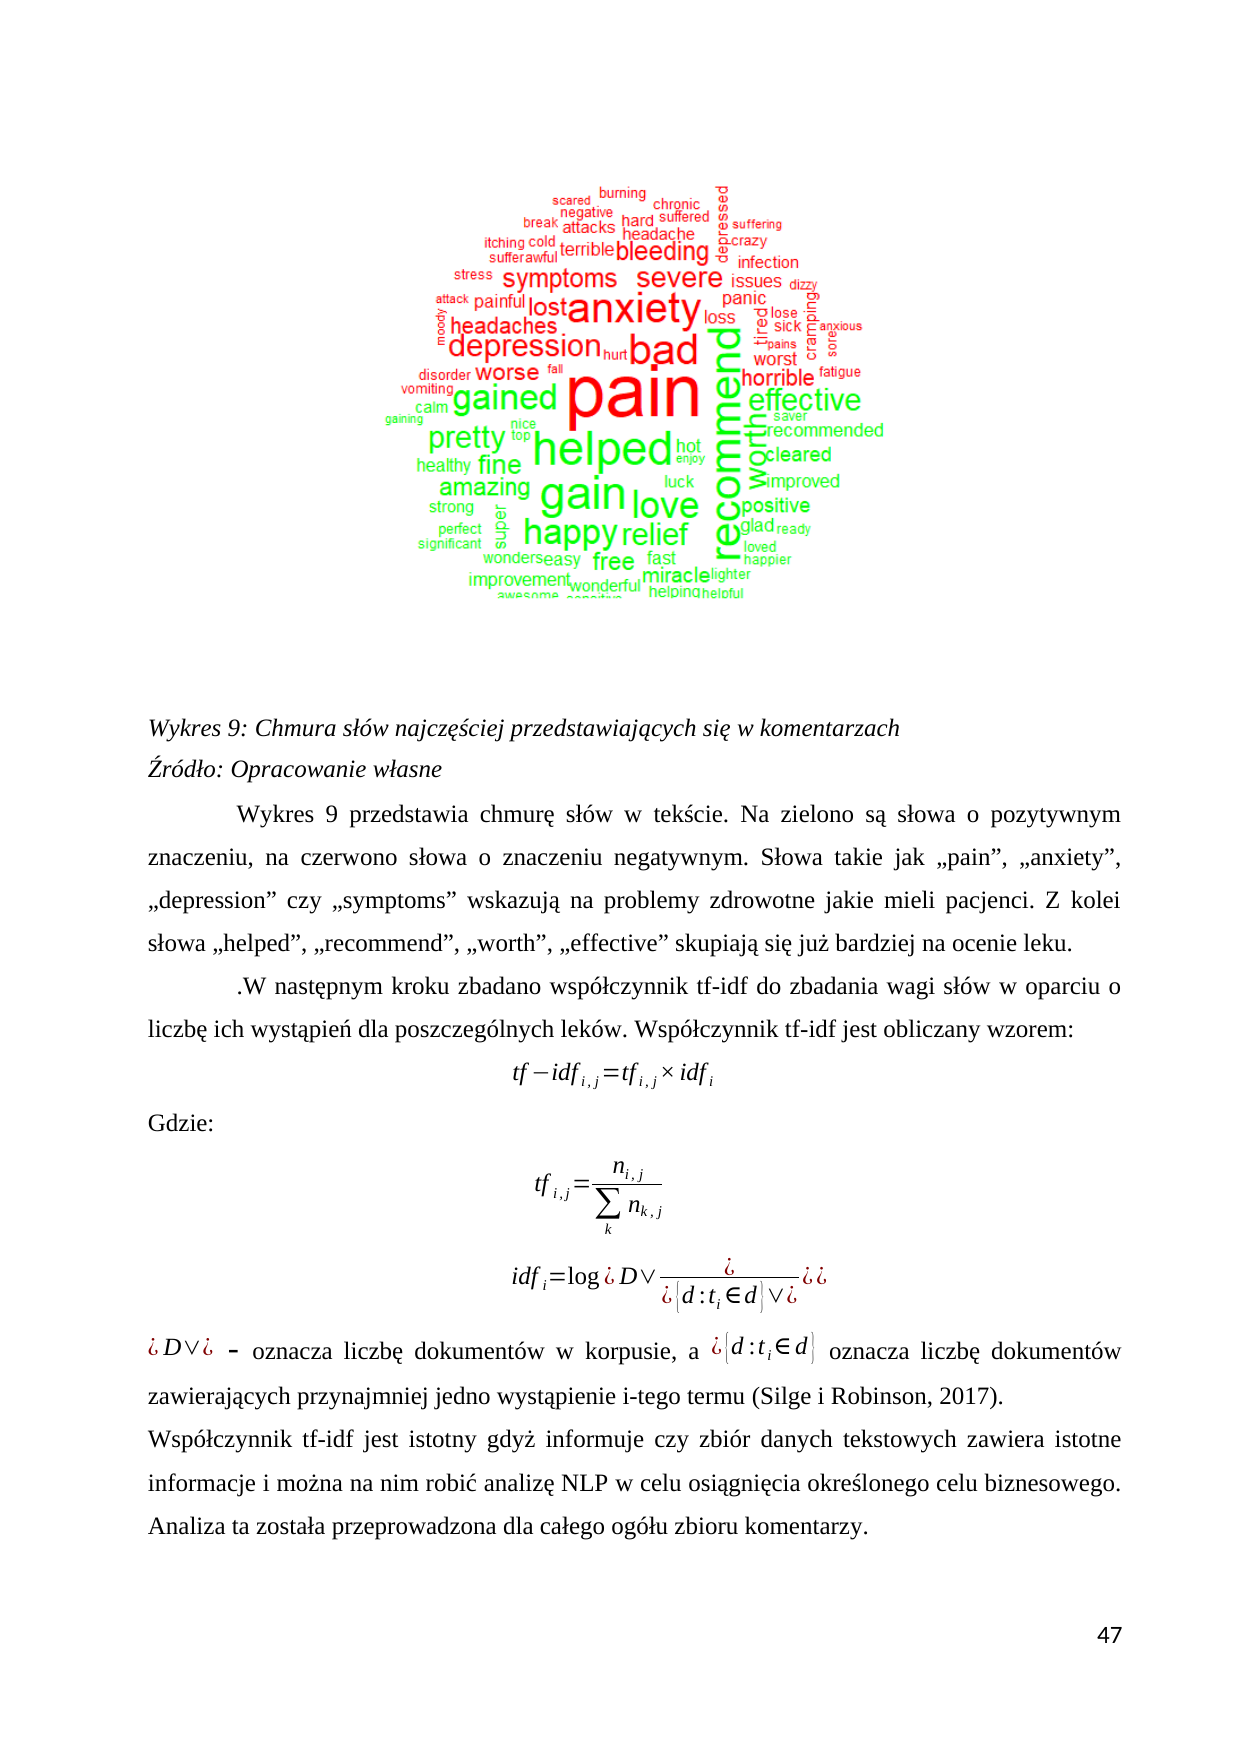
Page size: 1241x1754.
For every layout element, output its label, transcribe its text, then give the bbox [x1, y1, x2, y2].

text .W następnym kroku zbadano współczynnik tf-idf do zbadania wagi słów w oparciu o liczbę ich wystąpień dla poszczególnych leków. Współczynnik tf-idf jest obliczany wzorem: [148, 971, 1122, 1043]
text - oznacza liczbę dokumentów w korpusie, a oznacza liczbę dokumentów zawierających przynajmniej jedno wystąpienie i-tego termu. [148, 1329, 1122, 1410]
text Gdzie: [148, 1108, 1122, 1137]
picture [147, 86, 1123, 708]
text Wykres 9 przedstawia chmurę słów w tekście. Na zielono są słowa o pozytywnym znaczeniu, na czerwono słowa o znaczeniu negatywnym. Słowa takie jak „pain”, „anxiety”, „depression” czy „symptoms” wskazują na problemy zdrowotne jakie mieli pacjenci. Z kolei słowa „helped”, „recommend”, „worth”, „effective” skupiają się już bardziej na ocenie leku. [148, 799, 1122, 957]
text Współczynnik tf-idf jest istotny gdyż informuje czy zbiór danych tekstowych zawiera istotne informacje i można na nim robić analizę NLP w celu osiągnięcia określonego celu biznesowego. Analiza ta została przeprowadzona dla całego ogółu zbioru komentarzy. [148, 1424, 1122, 1539]
